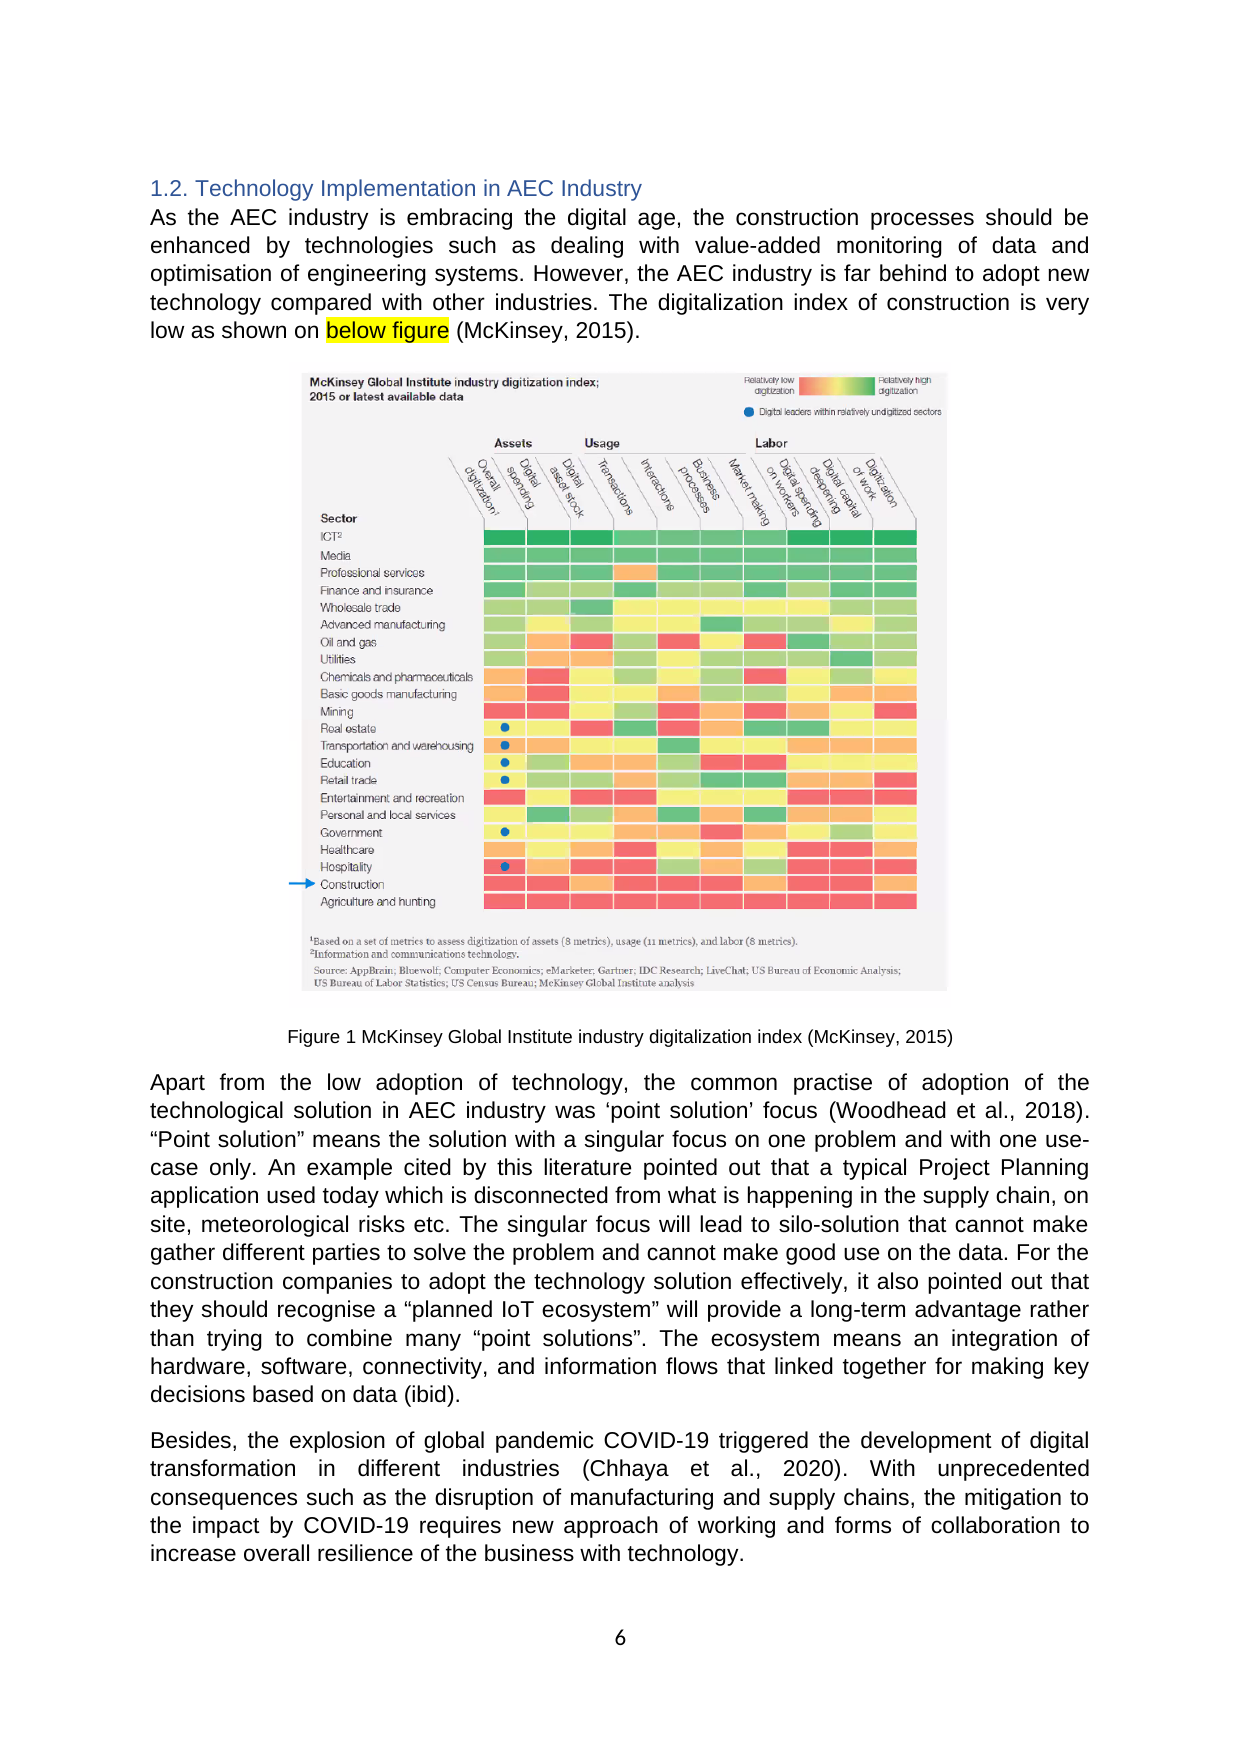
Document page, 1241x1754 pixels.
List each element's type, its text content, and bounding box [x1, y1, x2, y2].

text Besides, the explosion of global pandemic COVID-19 triggered the development of digital transformation in different industries (Chhaya et al., 2020). With unprecedented consequences such as the disruption of manufacturing and supply chains, the mitigation to the impact by COVID-19 requires new approach of working and forms of collaboration to increase overall resilience of the business with technology. [150, 1427, 1090, 1567]
picture [288, 362, 952, 1008]
text As the AEC industry is embracing the digital age, the construction processes should be enhanced by technologies such as dealing with value-added monitoring of data and optimisation of engineering systems. However, the AEC industry is far behind to adopt new technology compared with other industries. The digitalization index of construction is very low as shown on below figure (McKinsey, 2015). [150, 203, 1090, 343]
text Apart from the low adoption of technology, the common practise of adoption of the technological solution in AEC industry was ‘point solution’ focus (Woodhead et al., 2018). “Point solution” means the solution with a singular focus on one problem and with one use-case only. An example cited by this literature pointed out that a typical Project Planning application used today which is disconnected from what is happening in the supply chain, on site, meteorological risks etc. The singular focus will lead to silo-solution that cannot make gather different parties to solve the problem and cannot make good use on the data. For the construction companies to adopt the technology solution effectively, it also pointed out that they should recognise a “planned IoT ecosystem” will provide a long-term advantage rather than trying to combine many “point solutions”. The ecosystem means an integration of hardware, software, connectivity, and information flows that linked together for making key decisions based on data (ibid). [150, 1069, 1090, 1408]
subtitle Technology Implementation in AEC Industry [150, 175, 1090, 201]
text Figure 1 McKinsey Global Institute industry digitalization index (McKinsey, 2015) [150, 1026, 1090, 1048]
